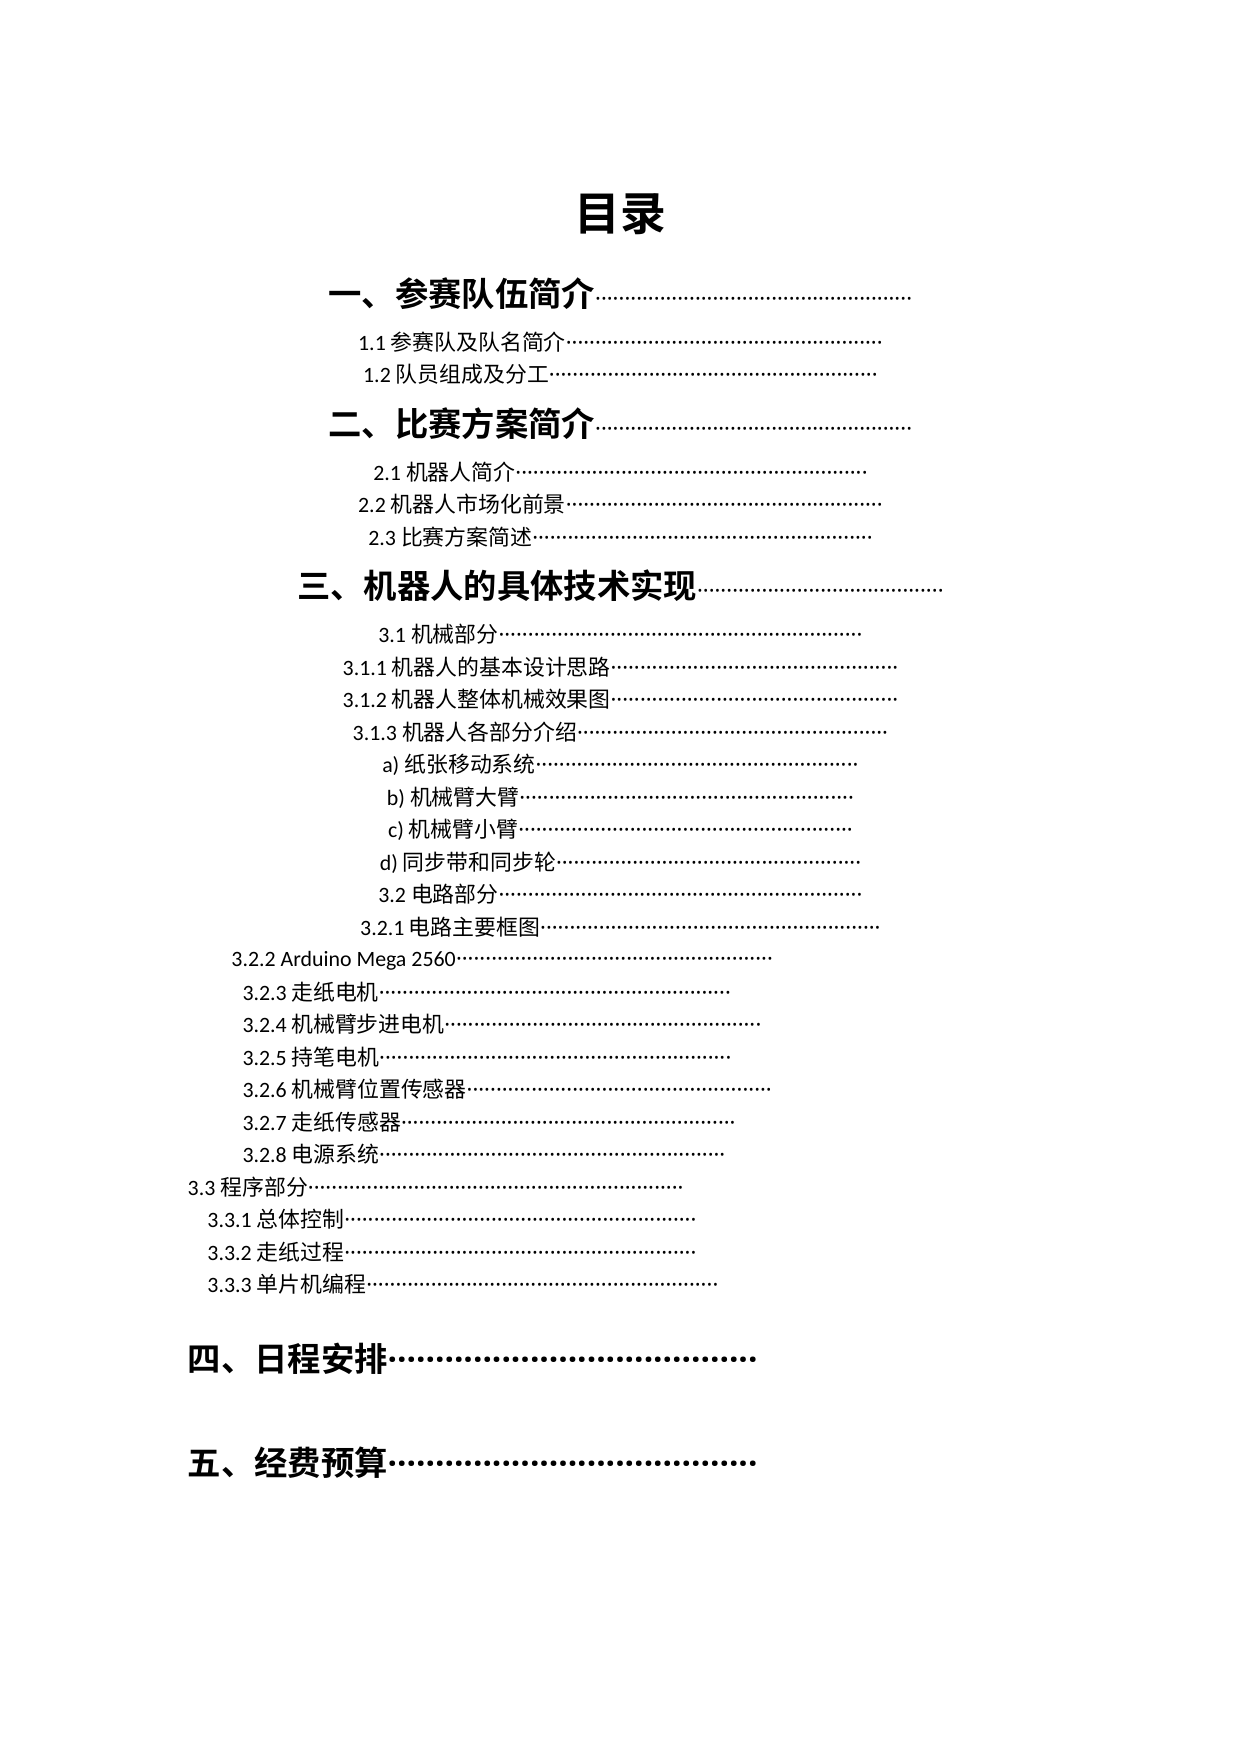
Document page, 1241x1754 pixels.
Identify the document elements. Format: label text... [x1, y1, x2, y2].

text 目录 一、参赛队伍简介······················································ 1.1 参赛队及队名简介······················································ 1.2 队员组成及分工························································ 二、比赛方案简介······················································ 2.1 机器人简介···························································· 2.2 机器人市场化前景······················································ 2.3 比赛方案简述·························································· 三、机器人的具体技术实现·········································· 3.1 机械部分······························································ 3.1.1 机器人的基本设计思路················································· 3.1.2 机器人整体机械效果图················································· 3.1.3 机器人各部分介绍····················································· a) 纸张移动系统······················································· b) 机械臂大臂························································· c) 机械臂小臂························································· d) 同步带和同步轮···················································· 3.2 电路部分······························································ 3.2.1电路主要框图·························································· [187, 162, 1053, 942]
text 3.2.6 机械臂位置传感器···················································· [187, 1072, 1053, 1104]
text 3.3.2 走纸过程···························································· [187, 1234, 1053, 1267]
text 3.3.1 总体控制···························································· [187, 1202, 1053, 1234]
text 3.3 程序部分································································ [187, 1169, 1053, 1202]
subtitle 四、日程安排······································· [187, 1324, 1053, 1389]
text 3.3.3 单片机编程···························································· [187, 1267, 1053, 1299]
text 3.2.4机械臂步进电机······················································ [187, 1007, 1053, 1039]
text 3.2.8 电源系统··························································· [187, 1137, 1053, 1169]
text 3.2.7 走纸传感器························································· [187, 1104, 1053, 1137]
text 3.2.5 持笔电机···························································· [187, 1039, 1053, 1072]
subtitle 五、经费预算······································· [187, 1429, 1053, 1494]
text 3.2.3走纸电机···························································· [187, 974, 1053, 1007]
text 3.2.2 Arduino Mega 2560······················································ [187, 942, 1053, 974]
